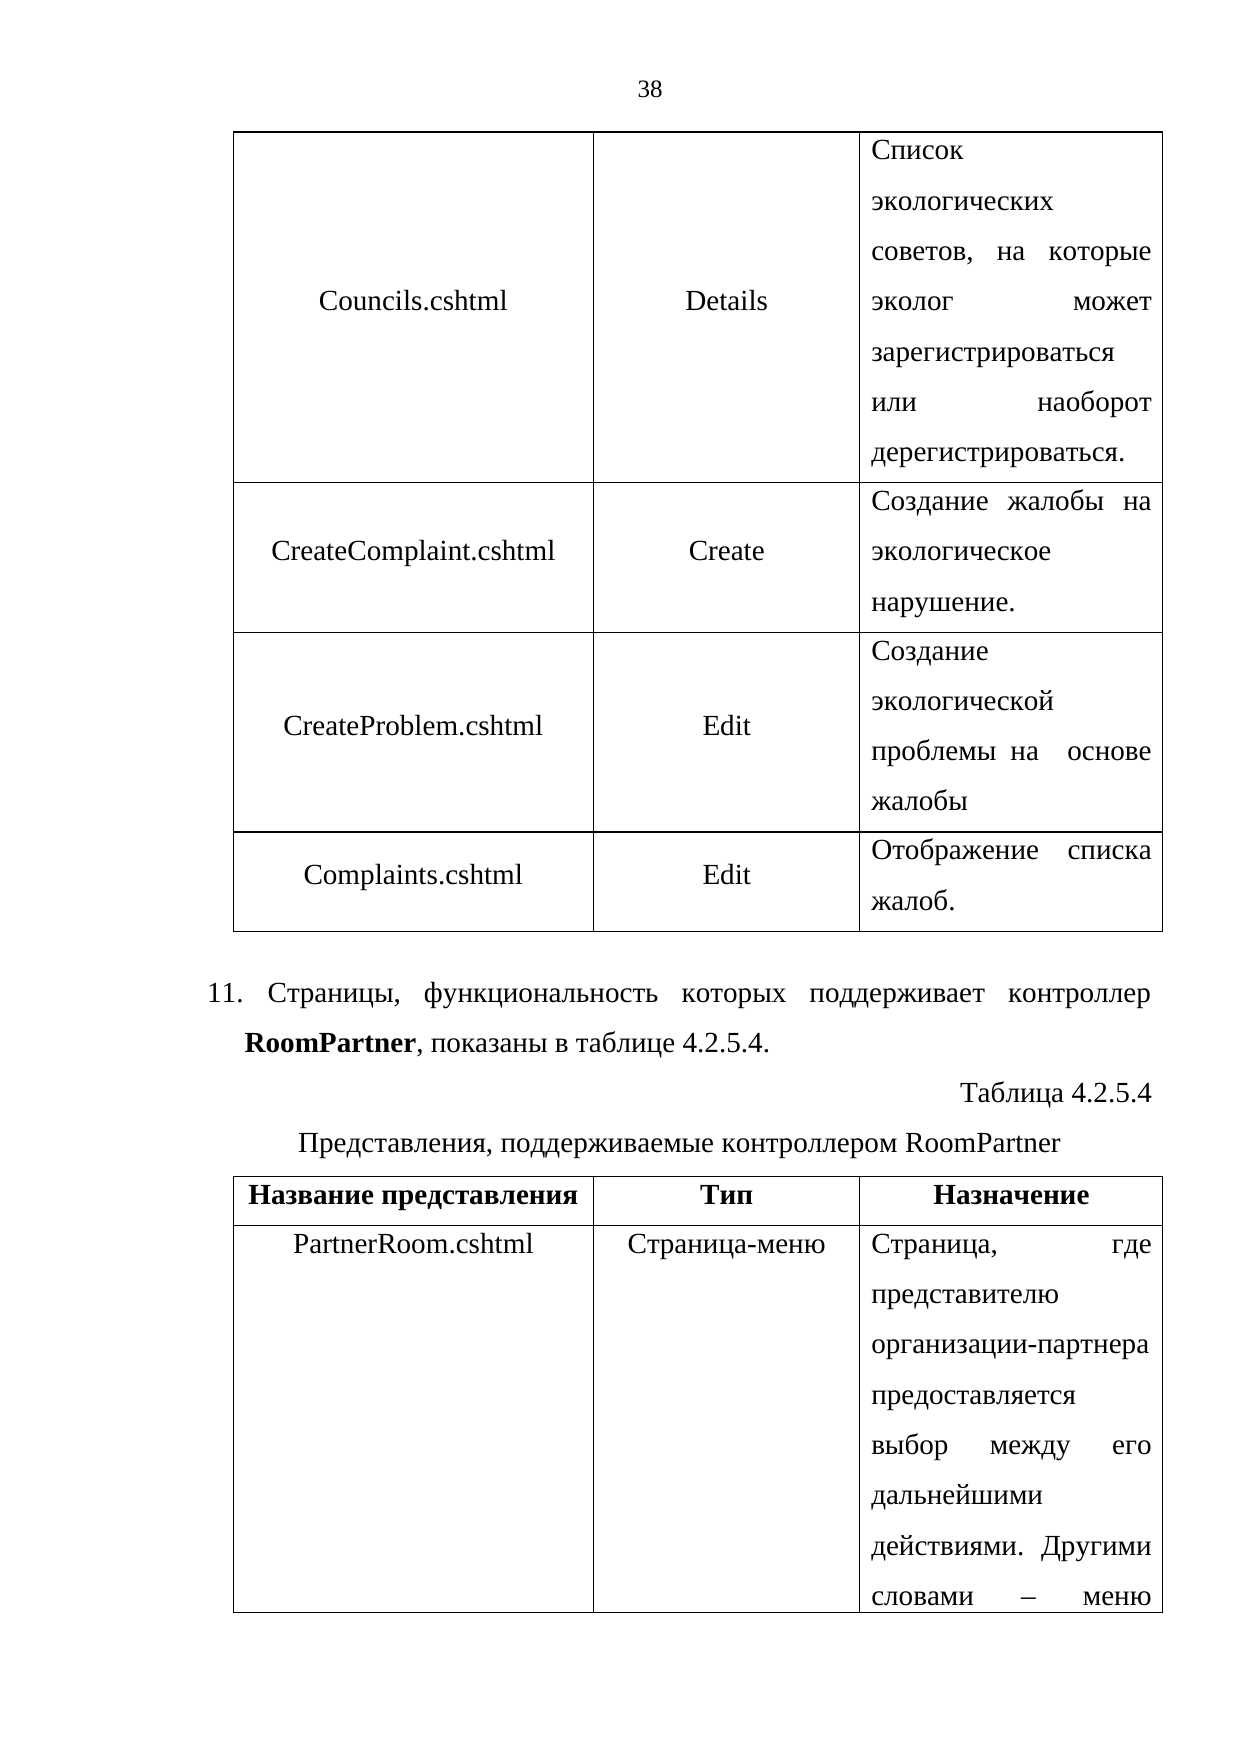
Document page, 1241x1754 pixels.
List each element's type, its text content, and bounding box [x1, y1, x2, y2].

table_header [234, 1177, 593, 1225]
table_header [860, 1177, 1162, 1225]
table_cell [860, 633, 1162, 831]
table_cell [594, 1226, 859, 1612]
list Страницы, функциональность которых поддерживает контроллер RoomPartner, показаны в таблице 4.2.5.4. [207, 975, 1152, 1058]
text Представления, поддерживаемые контроллером RoomPartner [207, 1126, 1152, 1159]
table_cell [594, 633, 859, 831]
text Таблица 4.2.5.4 [207, 1075, 1152, 1109]
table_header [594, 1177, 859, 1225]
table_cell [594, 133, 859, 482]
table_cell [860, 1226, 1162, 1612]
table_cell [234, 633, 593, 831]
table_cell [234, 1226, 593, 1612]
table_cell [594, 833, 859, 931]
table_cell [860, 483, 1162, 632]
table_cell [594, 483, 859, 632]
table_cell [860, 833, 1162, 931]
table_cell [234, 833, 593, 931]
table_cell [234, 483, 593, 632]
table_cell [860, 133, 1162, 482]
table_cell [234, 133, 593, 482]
